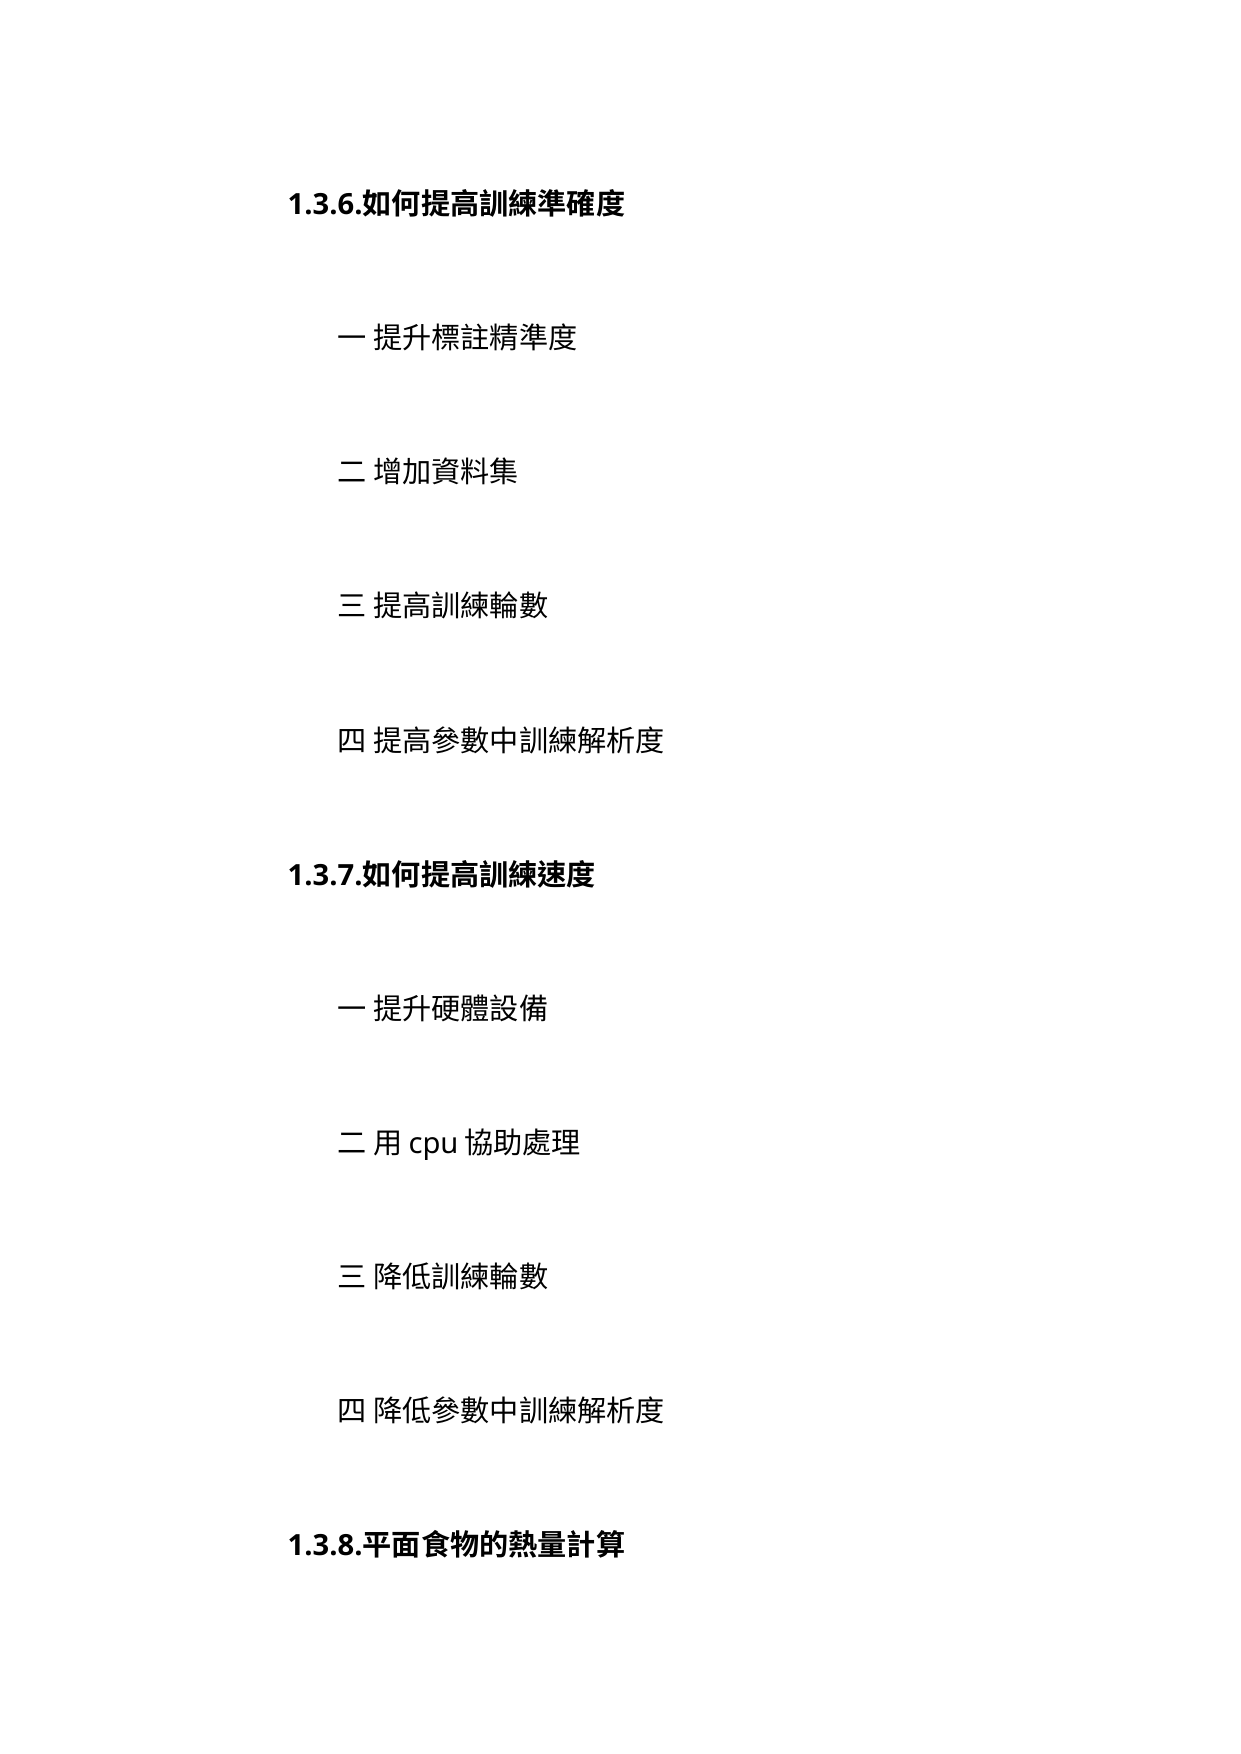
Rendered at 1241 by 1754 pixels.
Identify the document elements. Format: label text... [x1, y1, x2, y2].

text 1.3.7.如何提高訓練速度 [262, 835, 1053, 910]
text 二 用cpu協助處理 [262, 1103, 1053, 1178]
text 一 提升標註精準度 [262, 298, 1053, 373]
text 一 提升硬體設備 [262, 969, 1053, 1044]
text 三 提高訓練輪數 [262, 567, 1053, 642]
text 二 增加資料集 [262, 433, 1053, 508]
text 四 提高參數中訓練解析度 [262, 701, 1053, 776]
text 四 降低參數中訓練解析度 [312, 1371, 1053, 1446]
text 1.3.8.平面食物的熱量計算 [262, 1505, 1053, 1580]
text 1.3.6.如何提高訓練準確度 [262, 164, 1053, 239]
text 三 降低訓練輪數 [262, 1237, 1053, 1312]
